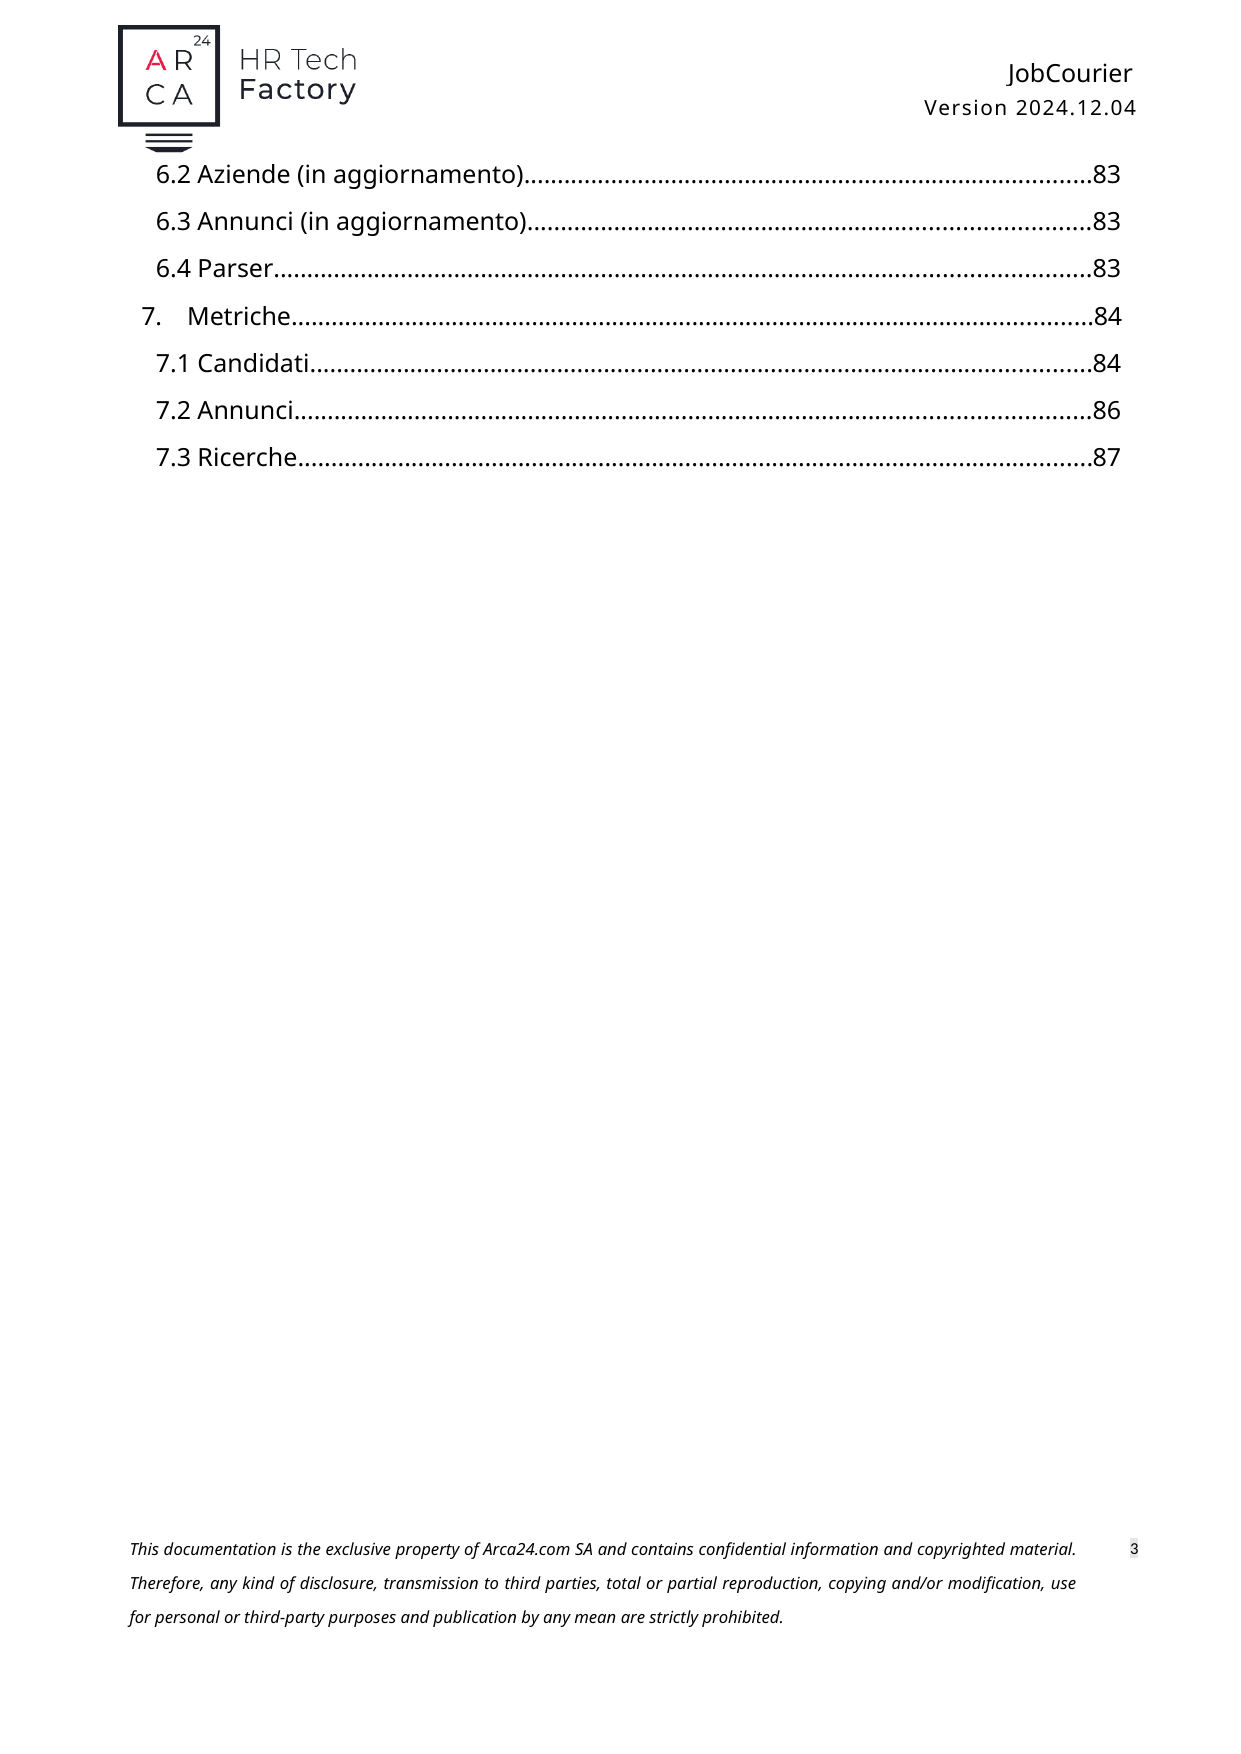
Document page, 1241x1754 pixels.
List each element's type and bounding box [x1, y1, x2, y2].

picture [112, 22, 360, 155]
